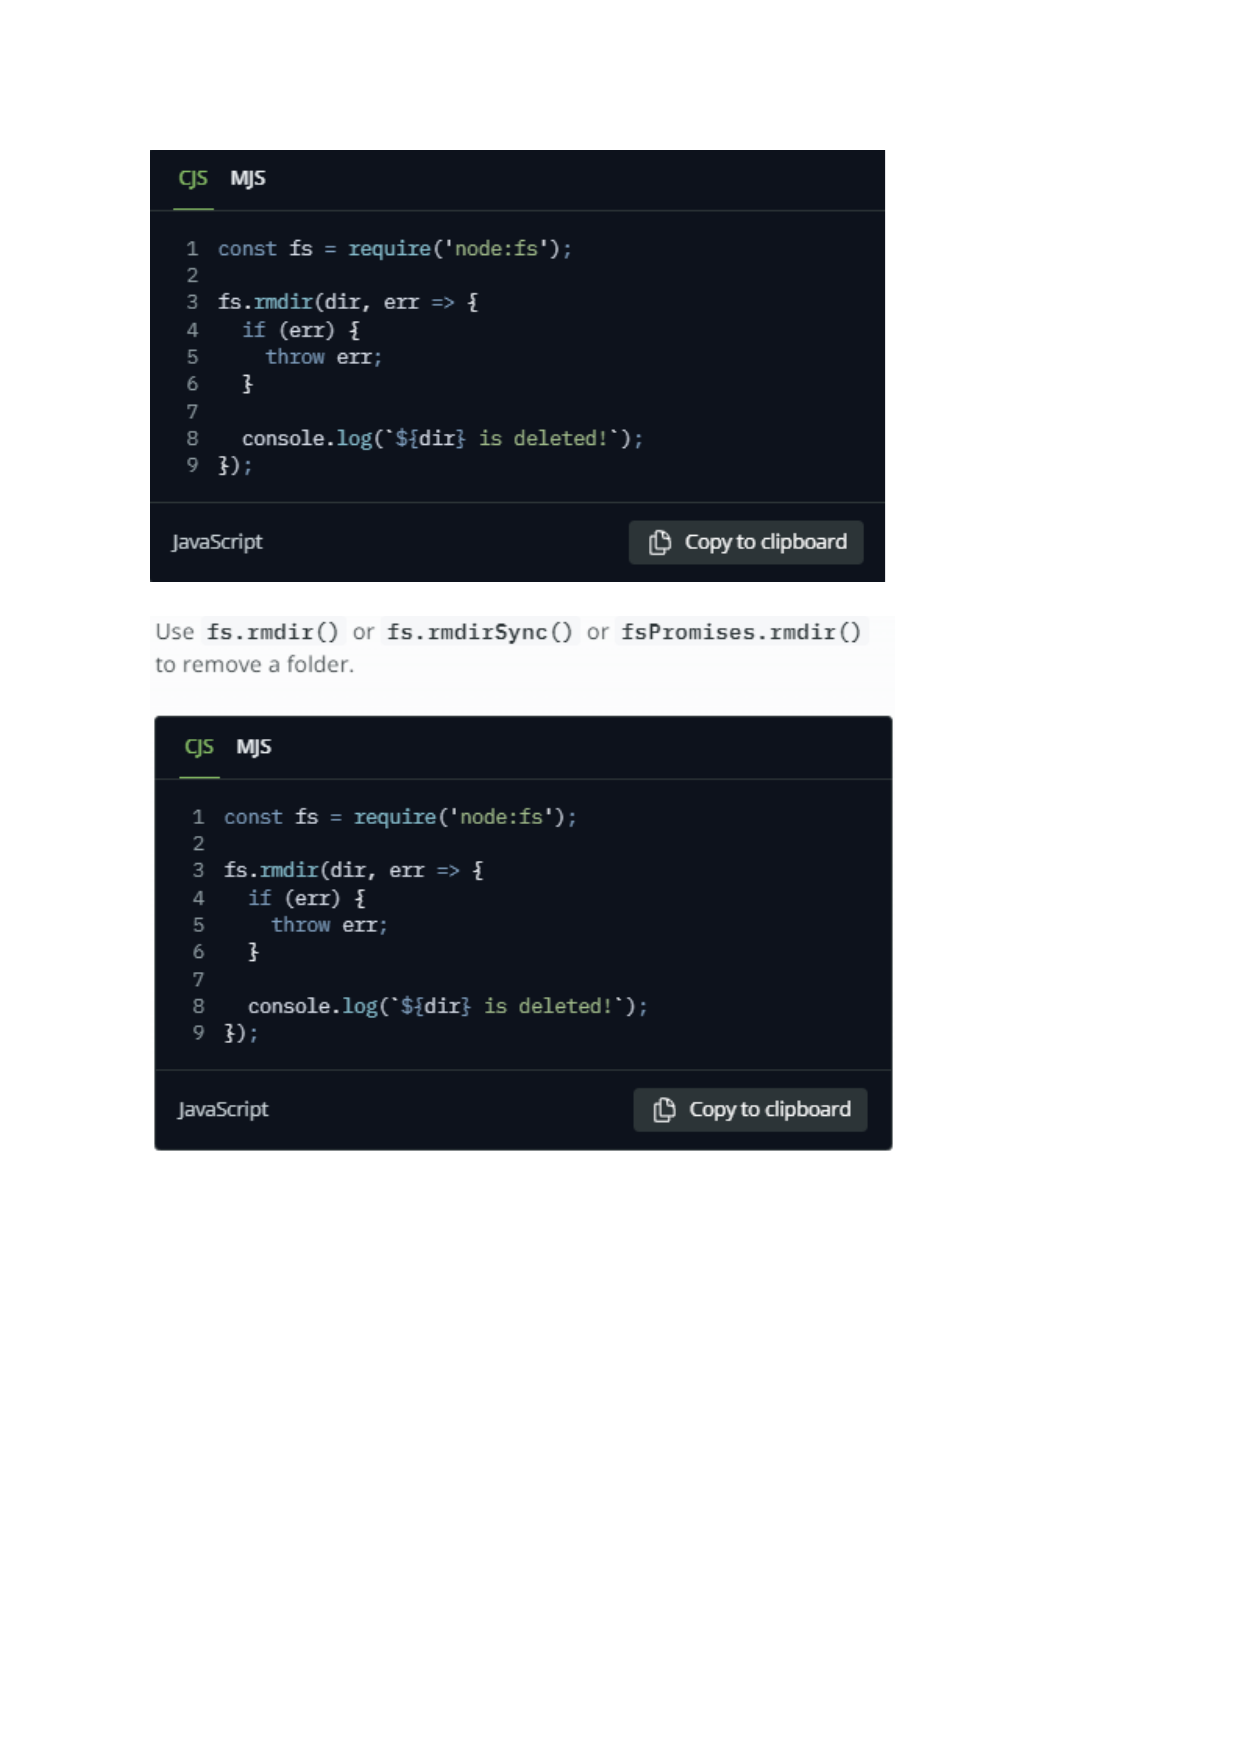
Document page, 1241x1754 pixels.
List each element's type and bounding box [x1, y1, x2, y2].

picture [150, 616, 896, 1154]
picture [150, 150, 886, 582]
